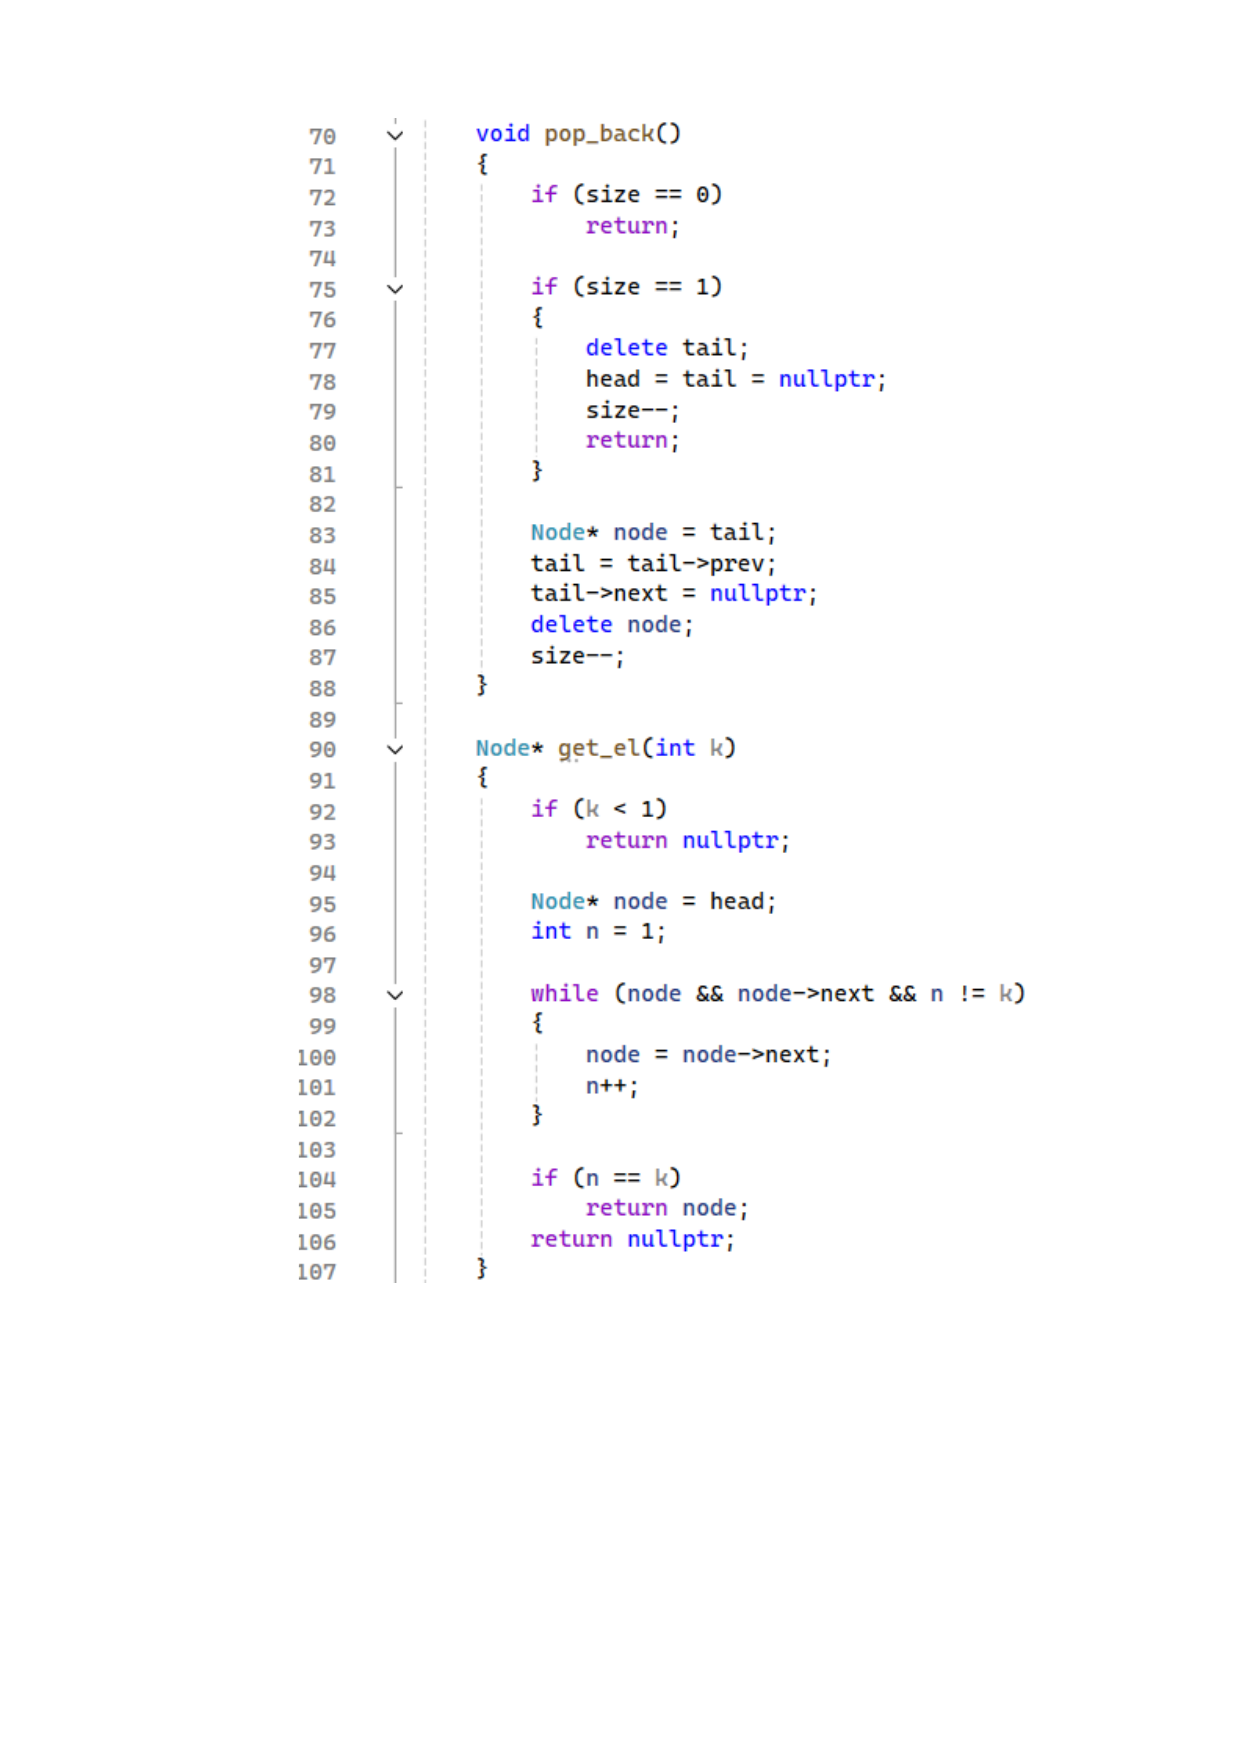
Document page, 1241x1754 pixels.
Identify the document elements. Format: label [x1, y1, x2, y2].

picture [298, 118, 1030, 1283]
